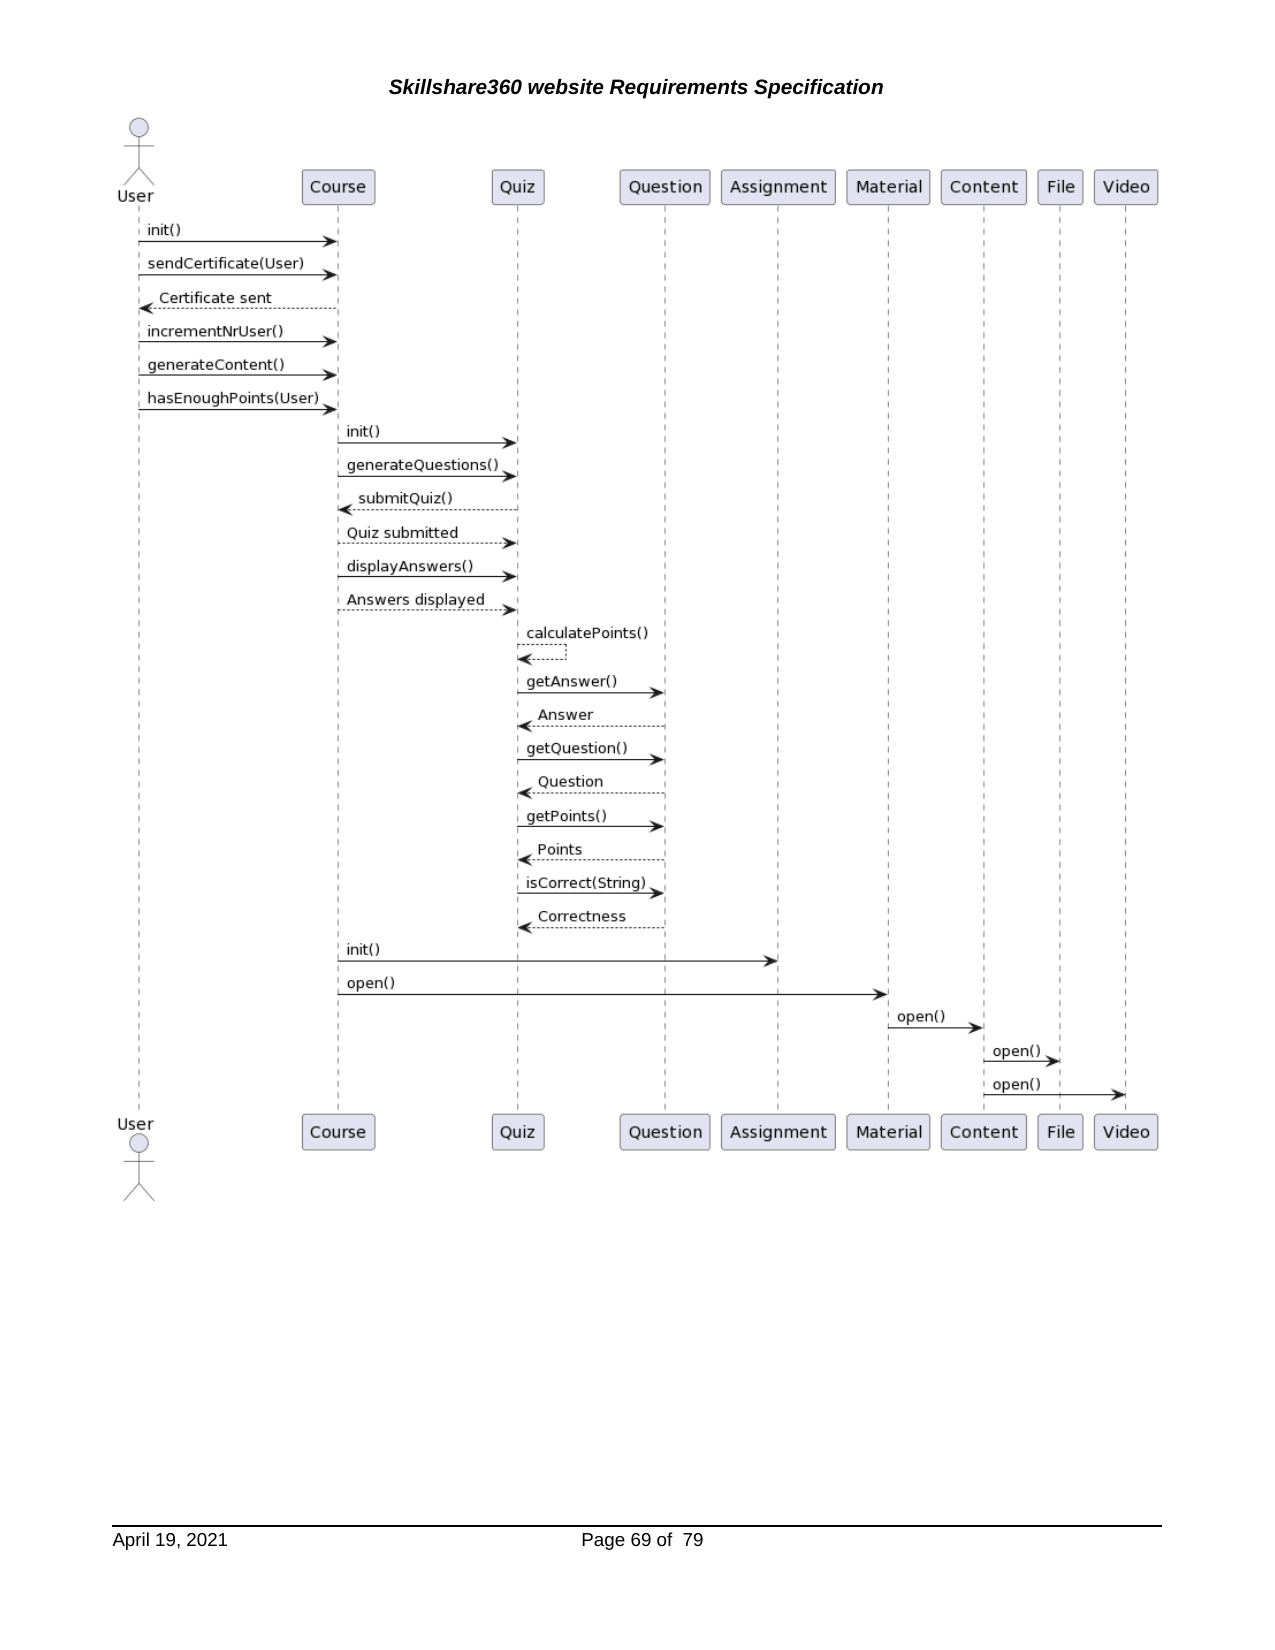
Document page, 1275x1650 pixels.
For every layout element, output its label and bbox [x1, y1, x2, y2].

picture [112, 112, 1163, 1207]
